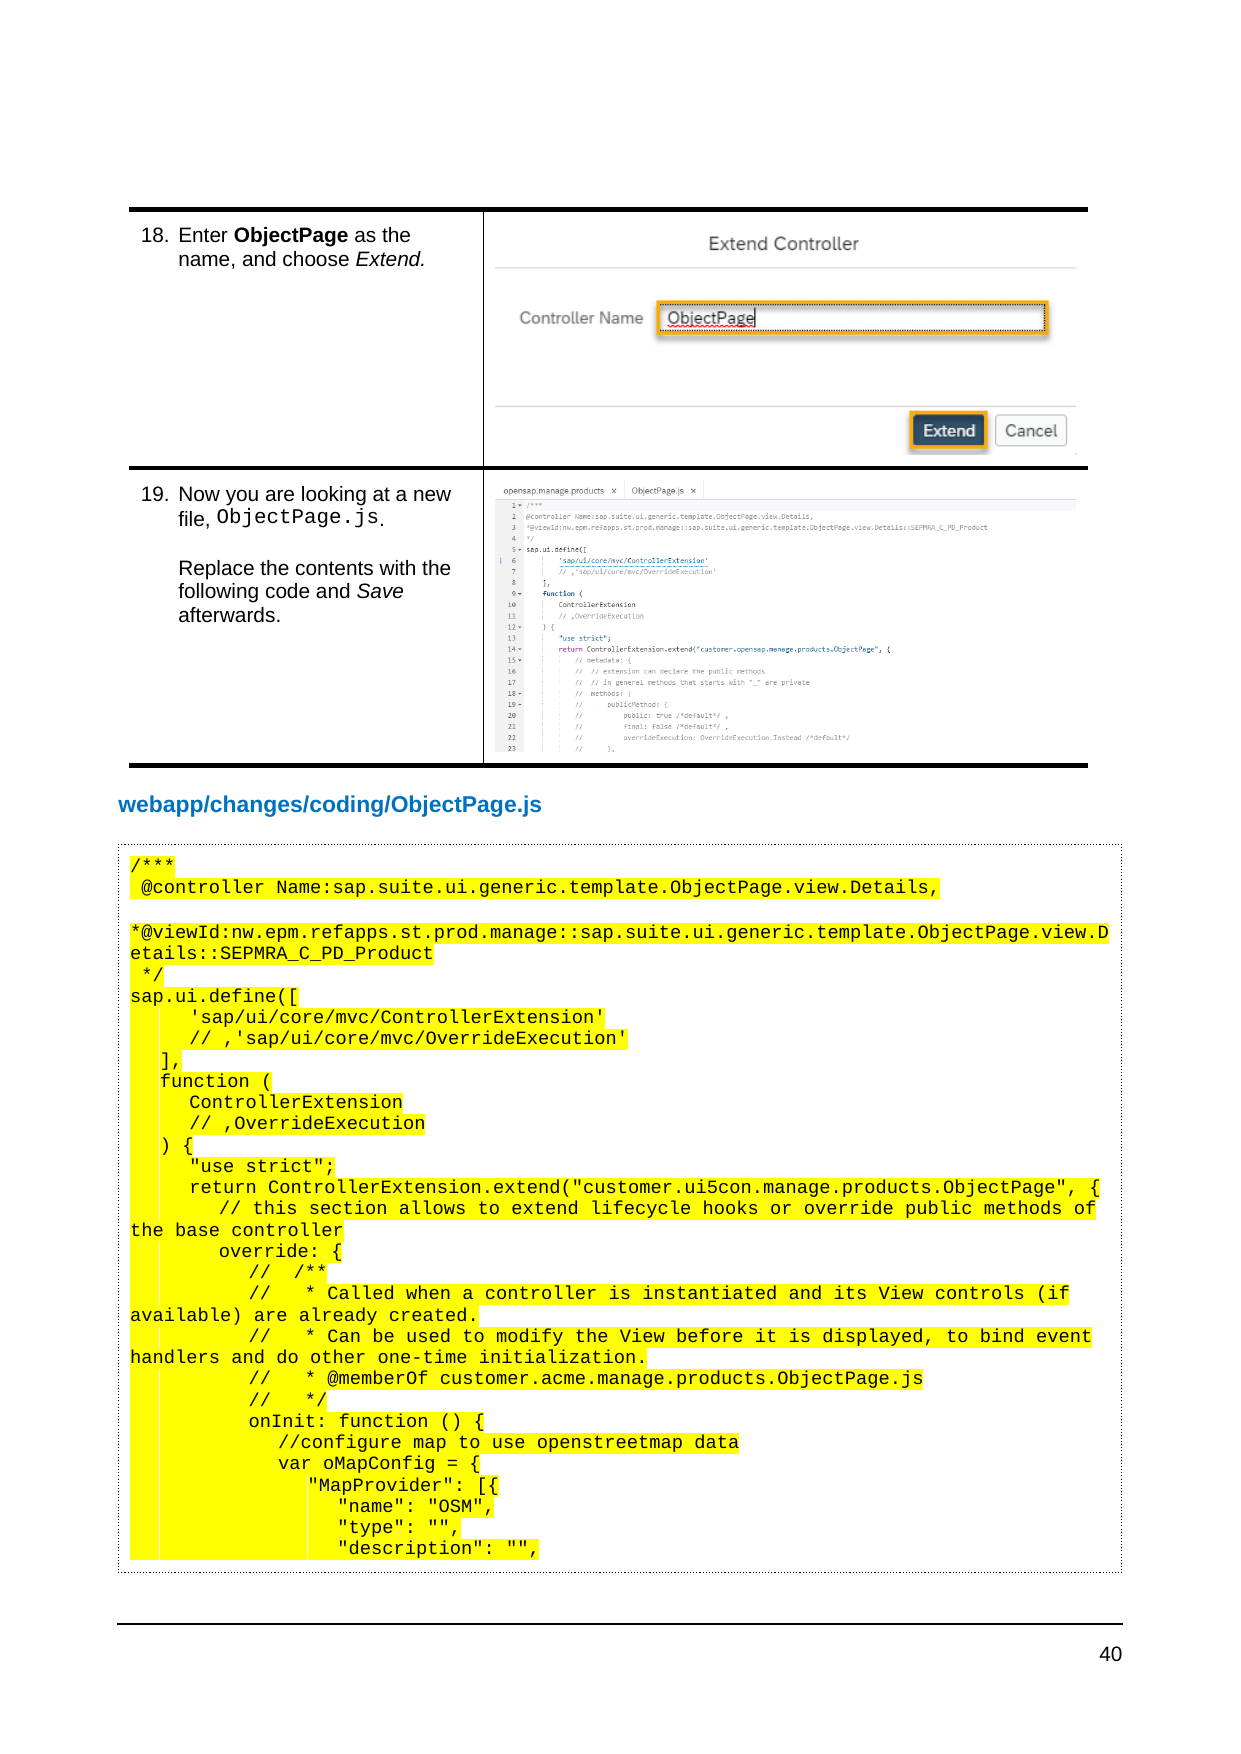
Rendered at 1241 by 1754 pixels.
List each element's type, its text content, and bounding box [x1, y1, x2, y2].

picture [494, 481, 1077, 752]
table_cell [484, 470, 1088, 763]
table_cell Enter ObjectPage as the name, and choose Extend. [129, 212, 483, 466]
picture [494, 222, 1077, 455]
text webapp/changes/coding/ObjectPage.js [118, 791, 1122, 818]
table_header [119, 844, 1122, 1572]
table_cell [484, 212, 1088, 466]
table_cell Now you are looking at a new file, ObjectPage.js. Replace the contents with the following code and Save afterwards. [129, 470, 483, 763]
